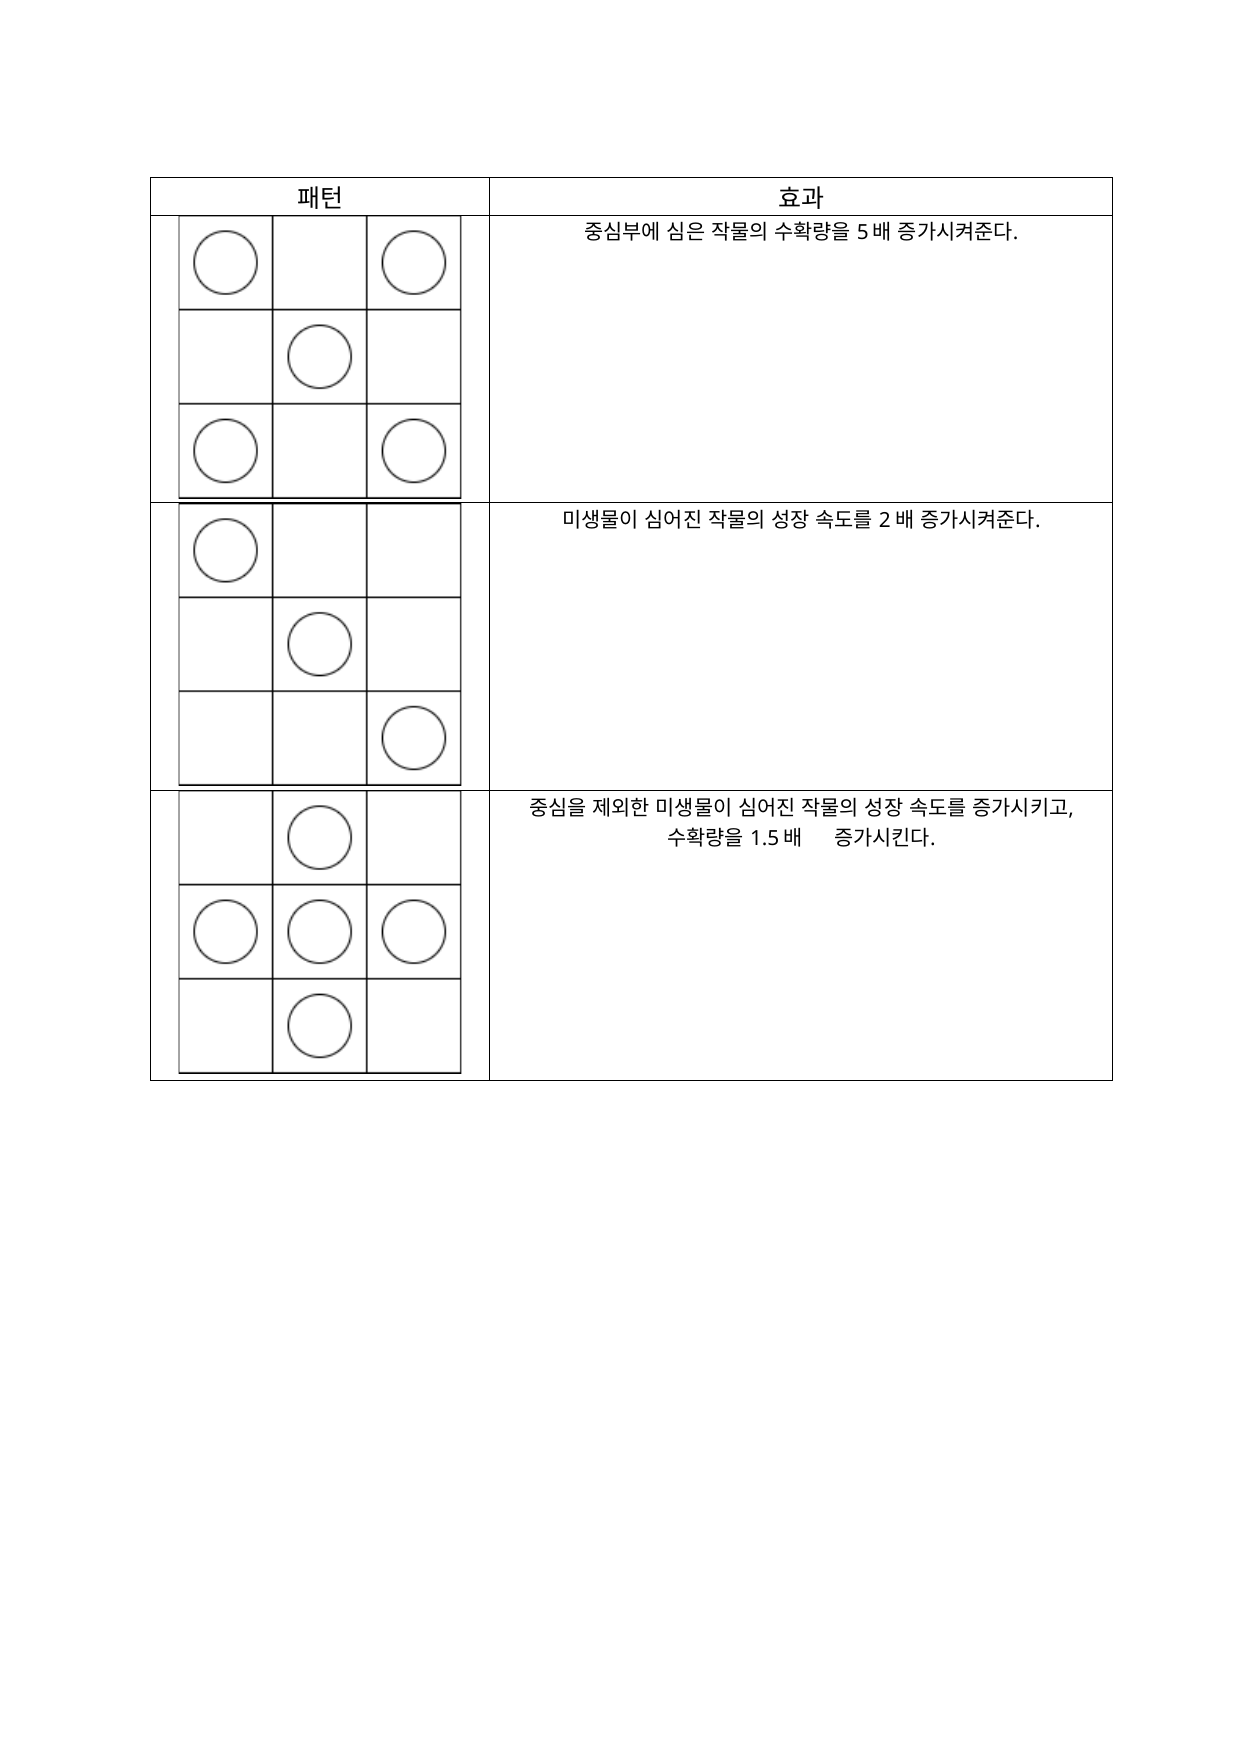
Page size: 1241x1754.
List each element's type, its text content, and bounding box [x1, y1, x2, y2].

table_cell 미생물이 심어진 작물의 성장 속도를 2배 증가시켜준다. [490, 503, 1112, 790]
table_header 패턴 [151, 178, 489, 214]
picture [178, 215, 462, 499]
table_cell 중심을 제외한 미생물이 심어진 작물의 성장 속도를 증가시키고, 수확량을 1.5배 증가시킨다. [490, 791, 1112, 1080]
picture [178, 503, 462, 786]
picture [178, 790, 462, 1074]
table_cell [151, 216, 489, 502]
table_cell 중심부에 심은 작물의 수확량을 5배 증가시켜준다. [490, 216, 1112, 502]
table_header 효과 [490, 178, 1112, 214]
table_cell [151, 503, 489, 790]
table_cell [151, 791, 489, 1080]
